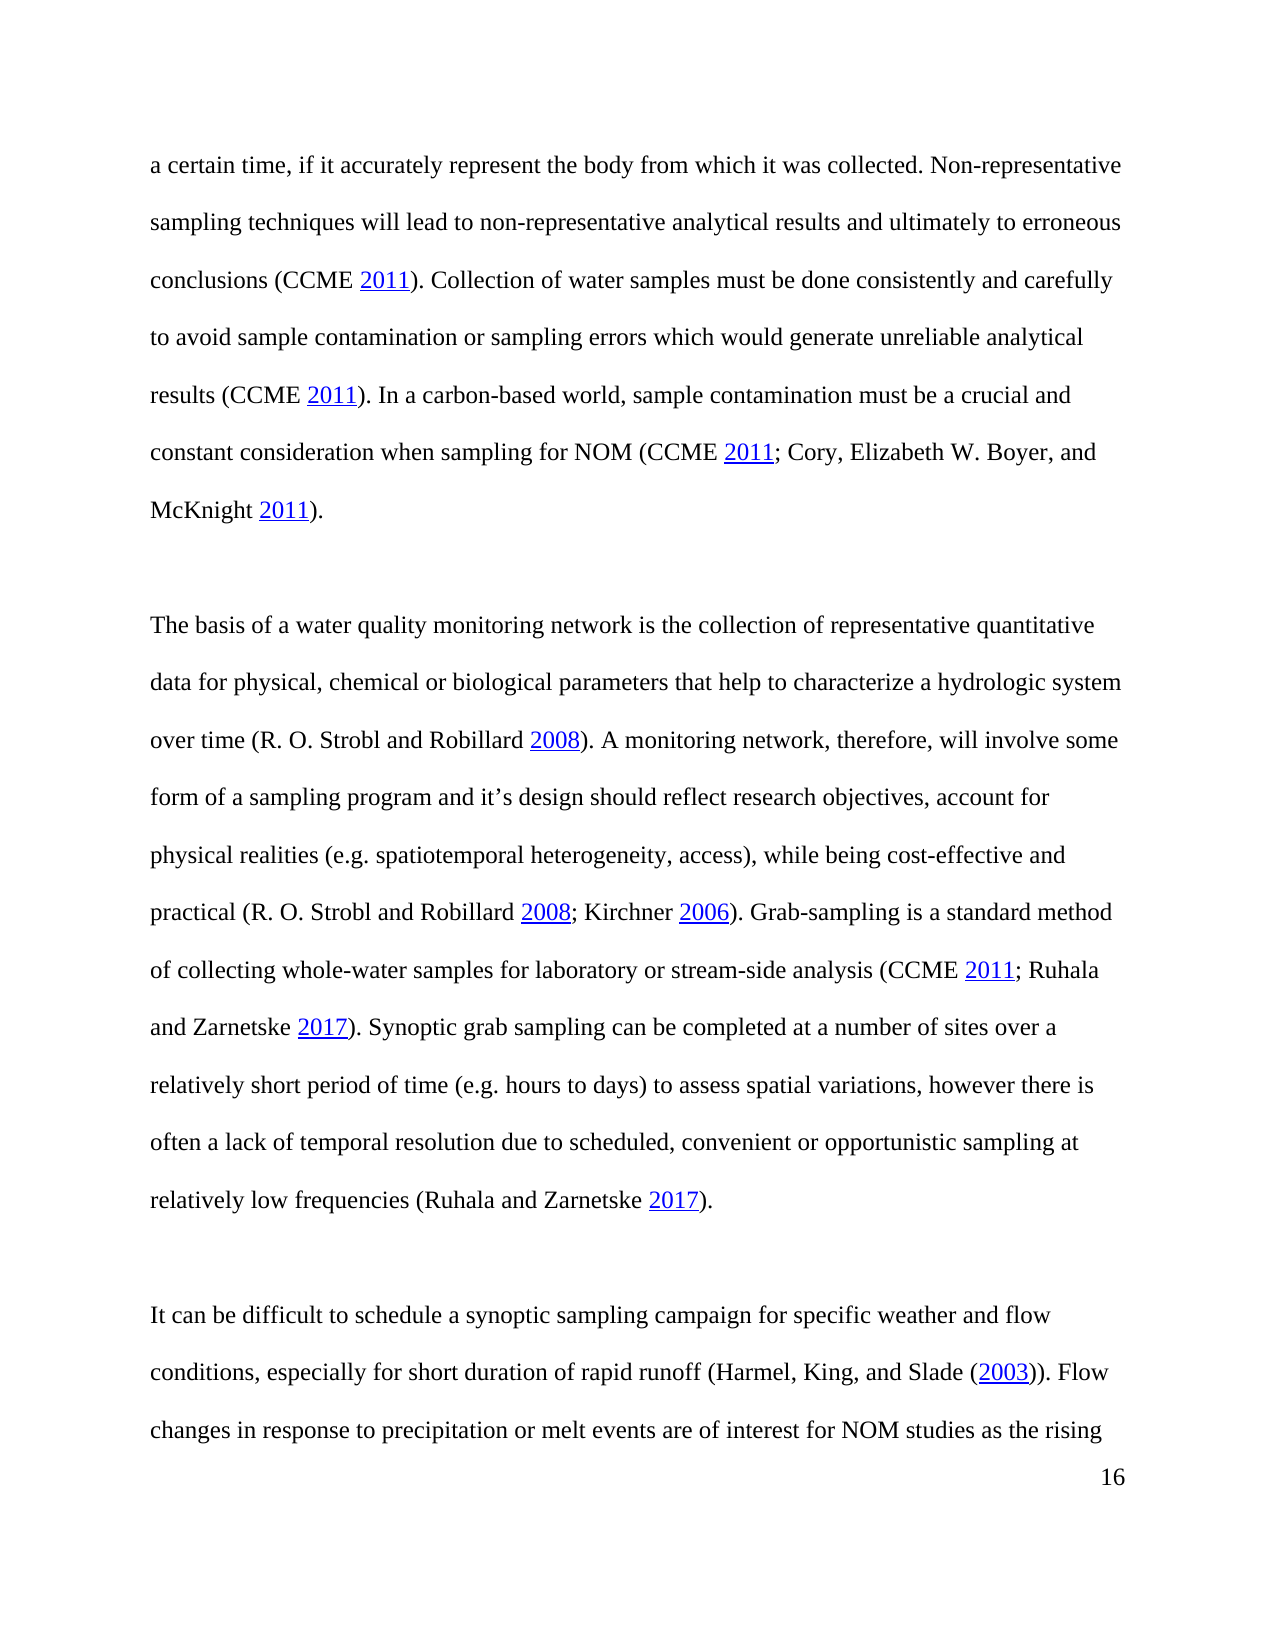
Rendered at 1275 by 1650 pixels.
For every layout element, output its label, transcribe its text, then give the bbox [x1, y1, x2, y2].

text The basis of a water quality monitoring network is the collection of representative quantitative data for physical, chemical or biological parameters that help to characterize a hydrologic system over time (R. O. Strobl and Robillard 2008). A monitoring network, therefore, will involve some form of a sampling program and it’s design should reflect research objectives, account for physical realities (e.g. spatiotemporal heterogeneity, access), while being cost-effective and practical (R. O. Strobl and Robillard 2008; Kirchner 2006). Grab-sampling is a standard method of collecting whole-water samples for laboratory or stream-side analysis (CCME 2011; Ruhala and Zarnetske 2017). Synoptic grab sampling can be completed at a number of sites over a relatively short period of time (e.g. hours to days) to assess spatial variations, however there is often a lack of temporal resolution due to scheduled, convenient or opportunistic sampling at relatively low frequencies (Ruhala and Zarnetske 2017). [150, 610, 1125, 1214]
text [150, 150, 1125, 524]
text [150, 1300, 1125, 1444]
